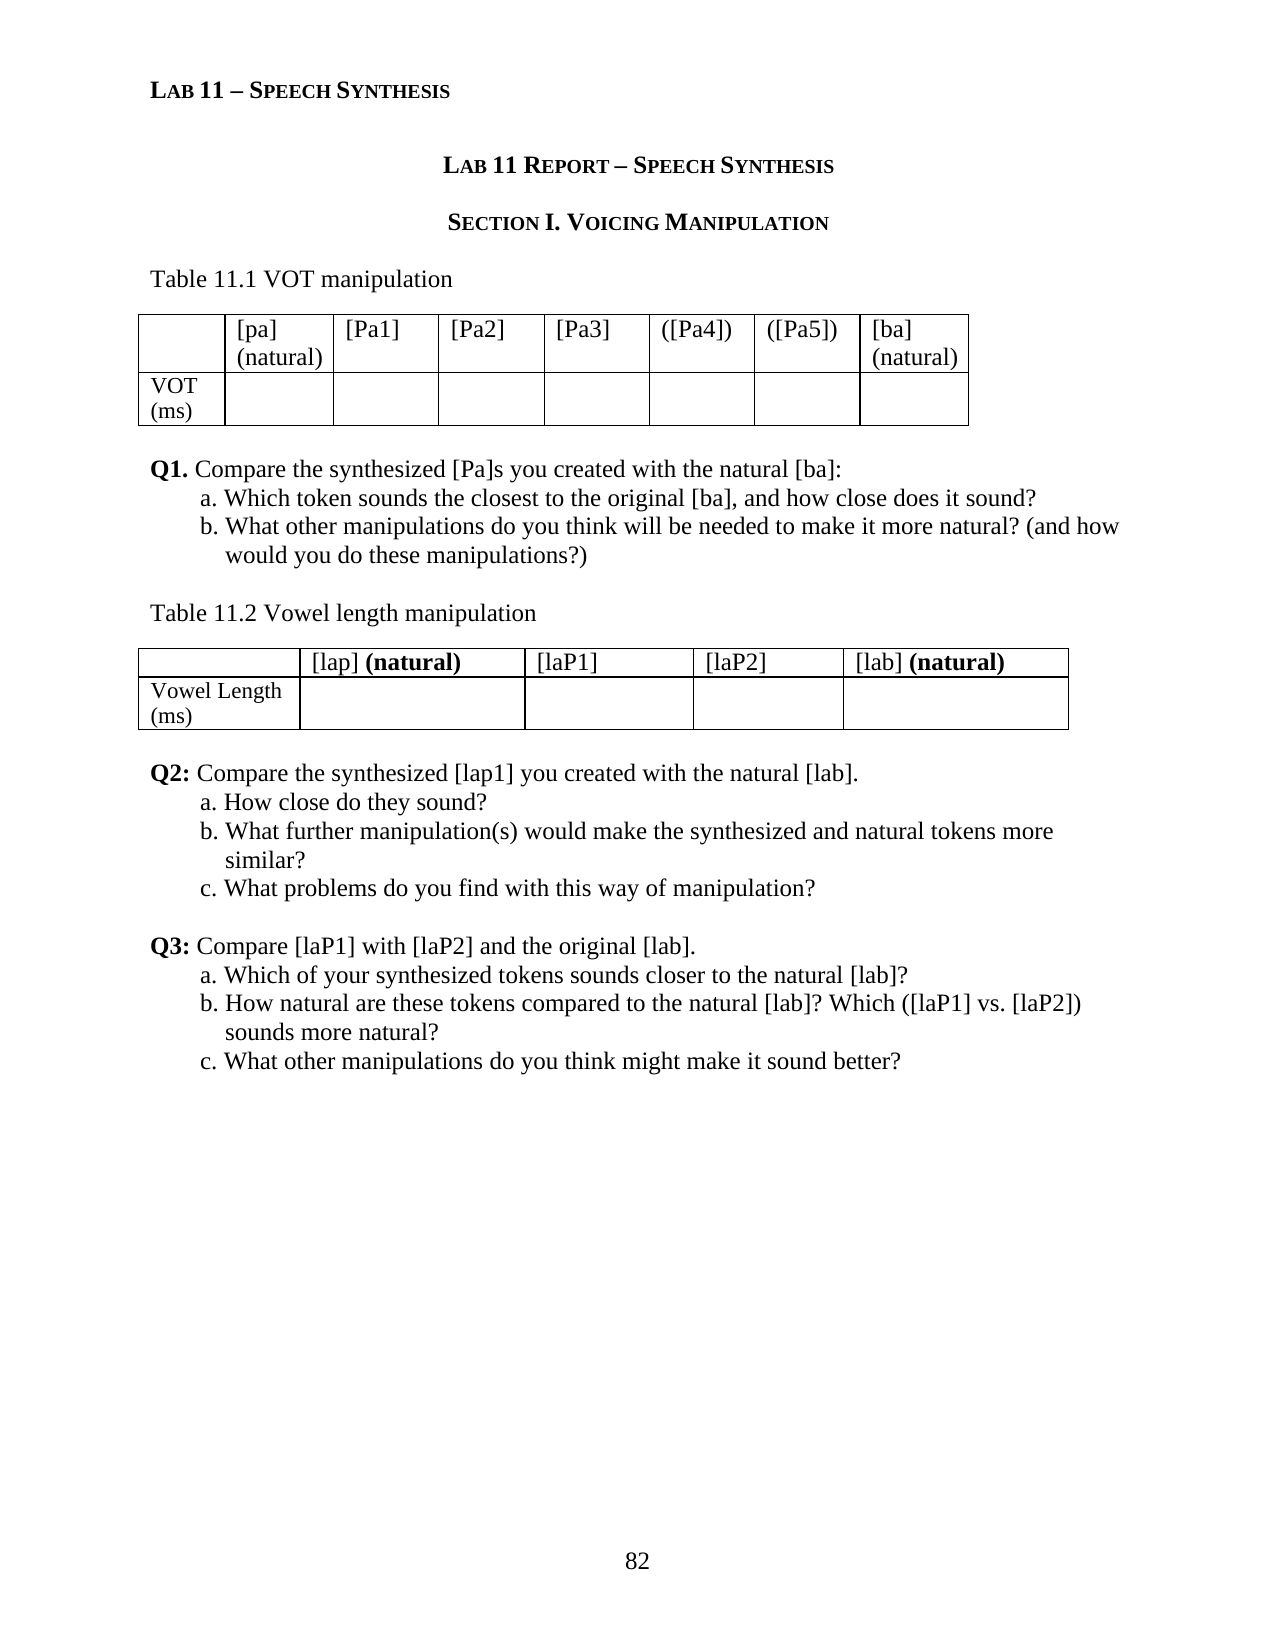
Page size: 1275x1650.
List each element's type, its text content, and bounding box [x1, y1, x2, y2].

text Q1. Compare the synthesized [Pa]s you created with the natural [ba]: [150, 454, 1156, 483]
table_header [lab] (natural) [844, 649, 1068, 676]
text Q3: Compare [laP1] with [laP2] and the original [lab]. [150, 931, 1156, 960]
table_header [Pa1] [334, 315, 438, 372]
list What further manipulation(s) would make the synthesized and natural tokens more similar? [200, 816, 1054, 873]
table_cell Vowel Length (ms) [139, 678, 299, 729]
table_cell [439, 373, 544, 425]
table_cell VOT (ms) [139, 373, 224, 425]
table_cell [226, 373, 333, 425]
table_cell [545, 373, 649, 425]
table_cell [301, 678, 524, 729]
list What other manipulations do you think will be needed to make it more natural? (and how would you do these manipulations?) [200, 511, 1121, 569]
table_header [laP1] [526, 649, 693, 676]
table_header [lap] (natural) [301, 649, 524, 676]
table_cell [844, 678, 1068, 729]
list Which token sounds the closest to the original [ba], and how close does it sound? [200, 483, 1156, 511]
table_header ([Pa4]) [650, 315, 754, 372]
table_header [139, 649, 299, 676]
table_cell [334, 373, 438, 425]
list How natural are these tokens compared to the natural [lab]? Which ([laP1] vs. [laP2]) sounds more natural? [200, 988, 1082, 1046]
list What other manipulations do you think might make it sound better? [200, 1046, 1156, 1075]
list How close do they sound? [200, 787, 1156, 816]
table_cell [526, 678, 693, 729]
table_header [ba] (natural) [861, 315, 968, 372]
list Which of your synthesized tokens sounds closer to the natural [lab]? [200, 960, 1156, 988]
table_header [laP2] [694, 649, 843, 676]
text Table 11.1 VOT manipulation [150, 265, 1156, 293]
text LAB 11 – SPEECH SYNTHESIS [150, 75, 1156, 104]
text LAB 11 REPORT – SPEECH SYNTHESIS SECTION I. VOICING MANIPULATION [443, 150, 891, 236]
table_cell [755, 373, 859, 425]
table_header [Pa3] [545, 315, 649, 372]
table_cell [650, 373, 754, 425]
table_header [Pa2] [439, 315, 544, 372]
table_header ([Pa5]) [755, 315, 859, 372]
list What problems do you find with this way of manipulation? [200, 873, 1156, 902]
table_cell [861, 373, 968, 425]
text Q2: Compare the synthesized [lap1] you created with the natural [lab]. [150, 758, 1156, 787]
table_header [139, 315, 224, 372]
table_header [pa] (natural) [226, 315, 333, 372]
text Table 11.2 Vowel length manipulation [150, 598, 1156, 626]
table_cell [694, 678, 843, 729]
